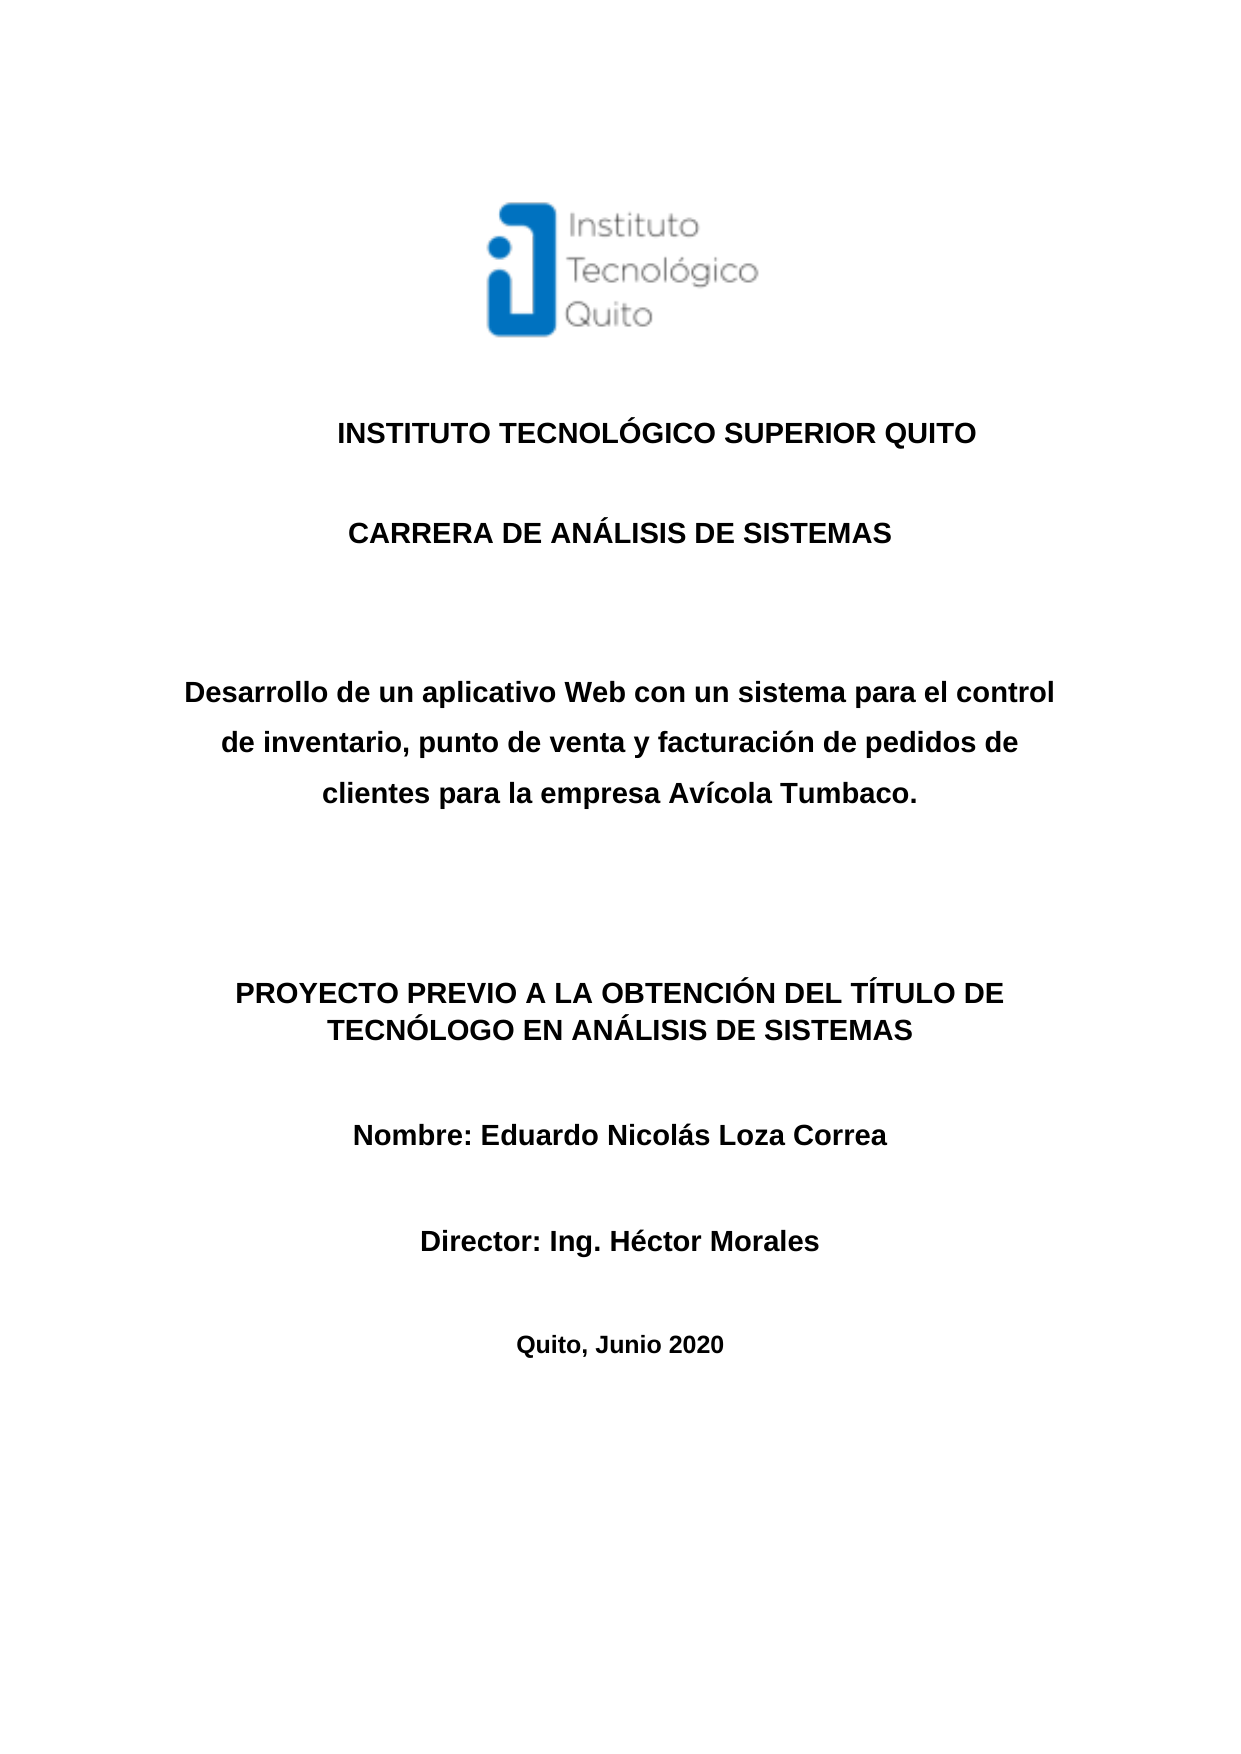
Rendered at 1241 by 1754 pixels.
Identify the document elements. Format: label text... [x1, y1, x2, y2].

text Quito, Junio 2020 [177, 1329, 1063, 1358]
text PROYECTO PREVIO A LA OBTENCIÓN DEL TÍTULO DE TECNÓLOGO EN ANÁLISIS DE SISTEMAS [177, 977, 1063, 1046]
text Nombre: Eduardo Nicolás Loza Correa [177, 1118, 1063, 1152]
text Director: Ing. Héctor Morales [177, 1224, 1063, 1257]
text Desarrollo de un aplicativo Web con un sistema para el control de inventario, punto de venta y facturación de pedidos de clientes para la empresa Avícola Tumbaco. [177, 675, 1063, 809]
picture [475, 195, 765, 350]
text CARRERA DE ANÁLISIS DE SISTEMAS [177, 517, 1063, 550]
text INSTITUTO TECNOLÓGICO SUPERIOR QUITO [177, 416, 1063, 449]
